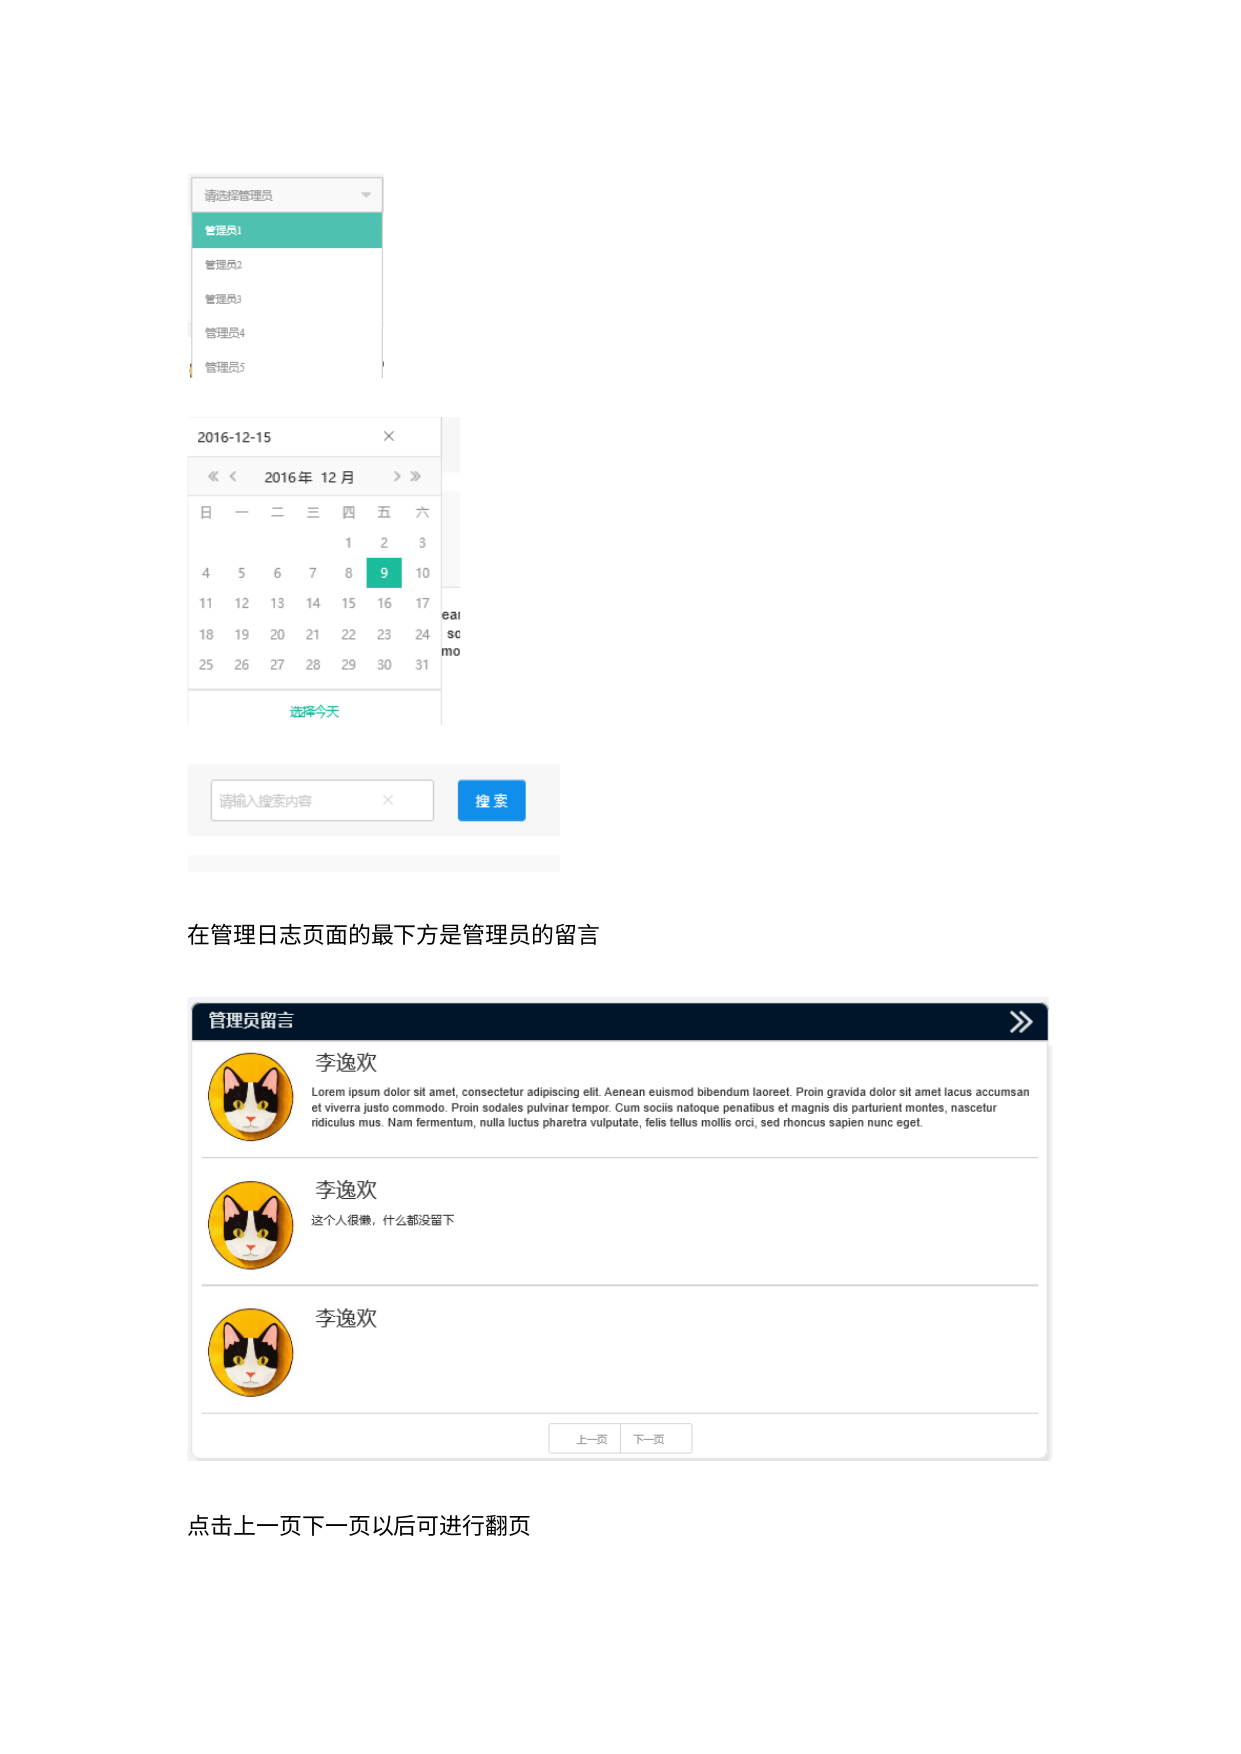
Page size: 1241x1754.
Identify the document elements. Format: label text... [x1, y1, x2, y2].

text 在管理日志页面的最下方是管理员的留言 [187, 901, 1053, 966]
picture [187, 173, 384, 378]
picture [187, 762, 561, 872]
picture [187, 997, 1053, 1461]
picture [187, 417, 461, 725]
text 点击上一页下一页以后可进行翻页 [187, 1492, 1053, 1557]
